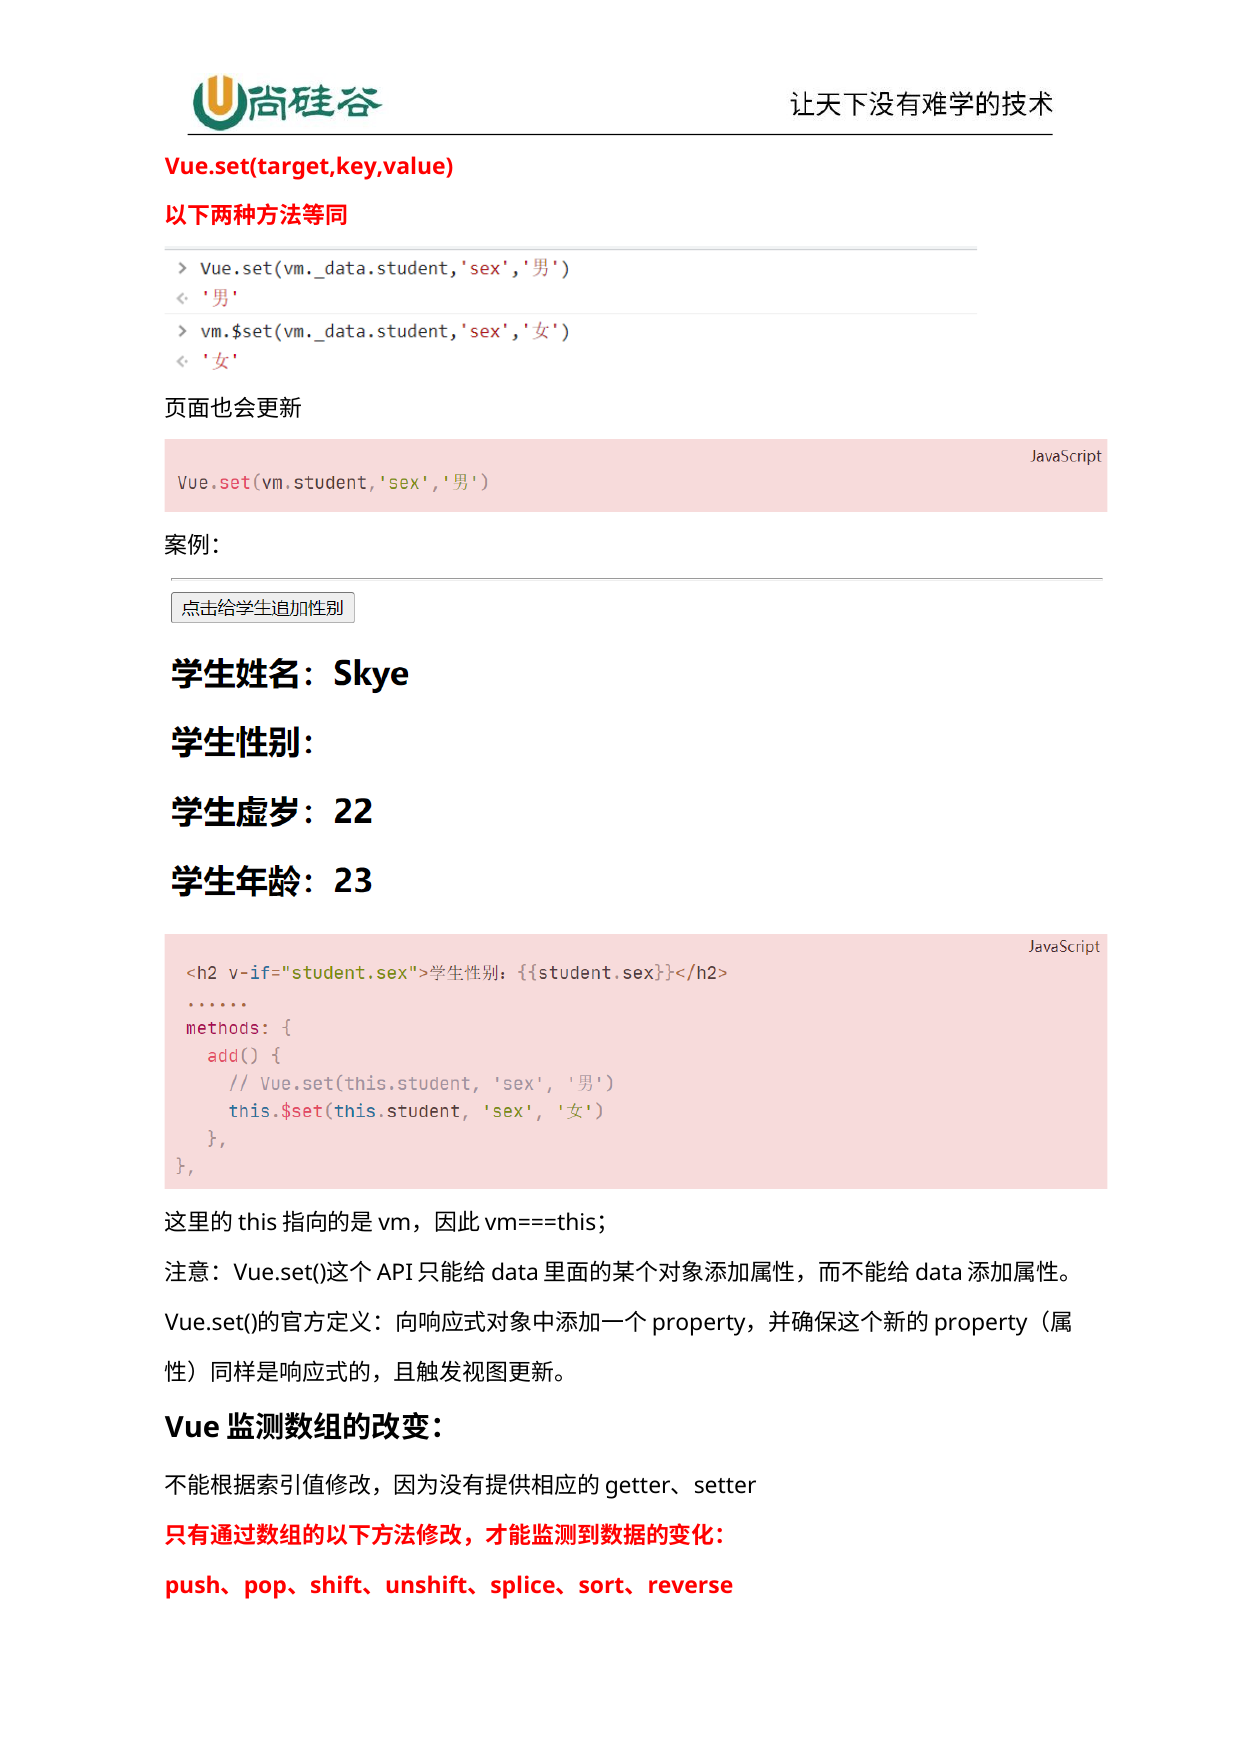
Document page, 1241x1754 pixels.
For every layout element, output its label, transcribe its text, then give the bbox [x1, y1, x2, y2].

text Vue.set(target,key,value) [164, 150, 1107, 181]
text Vue监测数组的改变： [164, 1404, 1107, 1446]
text Vue.set()的官方定义：向响应式对象中添加一个property，并确保这个新的property（属性）同样是响应式的，且触发视图更新。 [164, 1304, 1107, 1387]
text 案例： [164, 527, 1107, 560]
picture [164, 934, 1108, 1189]
text 页面也会更新 [164, 389, 1107, 423]
text push、pop、shift、unshift、splice、sort、reverse [164, 1567, 1107, 1600]
picture [164, 246, 978, 374]
text 这里的this指向的是vm，因此vm===this； [164, 1204, 1107, 1237]
text 注意：Vue.set()这个API只能给data里面的某个对象添加属性，而不能给data添加属性。 [164, 1254, 1107, 1287]
picture [190, 73, 1056, 132]
text 以下两种方法等同 [164, 197, 1107, 230]
text 只有通过数组的以下方法修改，才能监测到数据的变化： [164, 1517, 1107, 1551]
picture [164, 439, 1108, 512]
picture [164, 576, 1107, 919]
text 不能根据索引值修改，因为没有提供相应的getter、setter [164, 1467, 1107, 1501]
